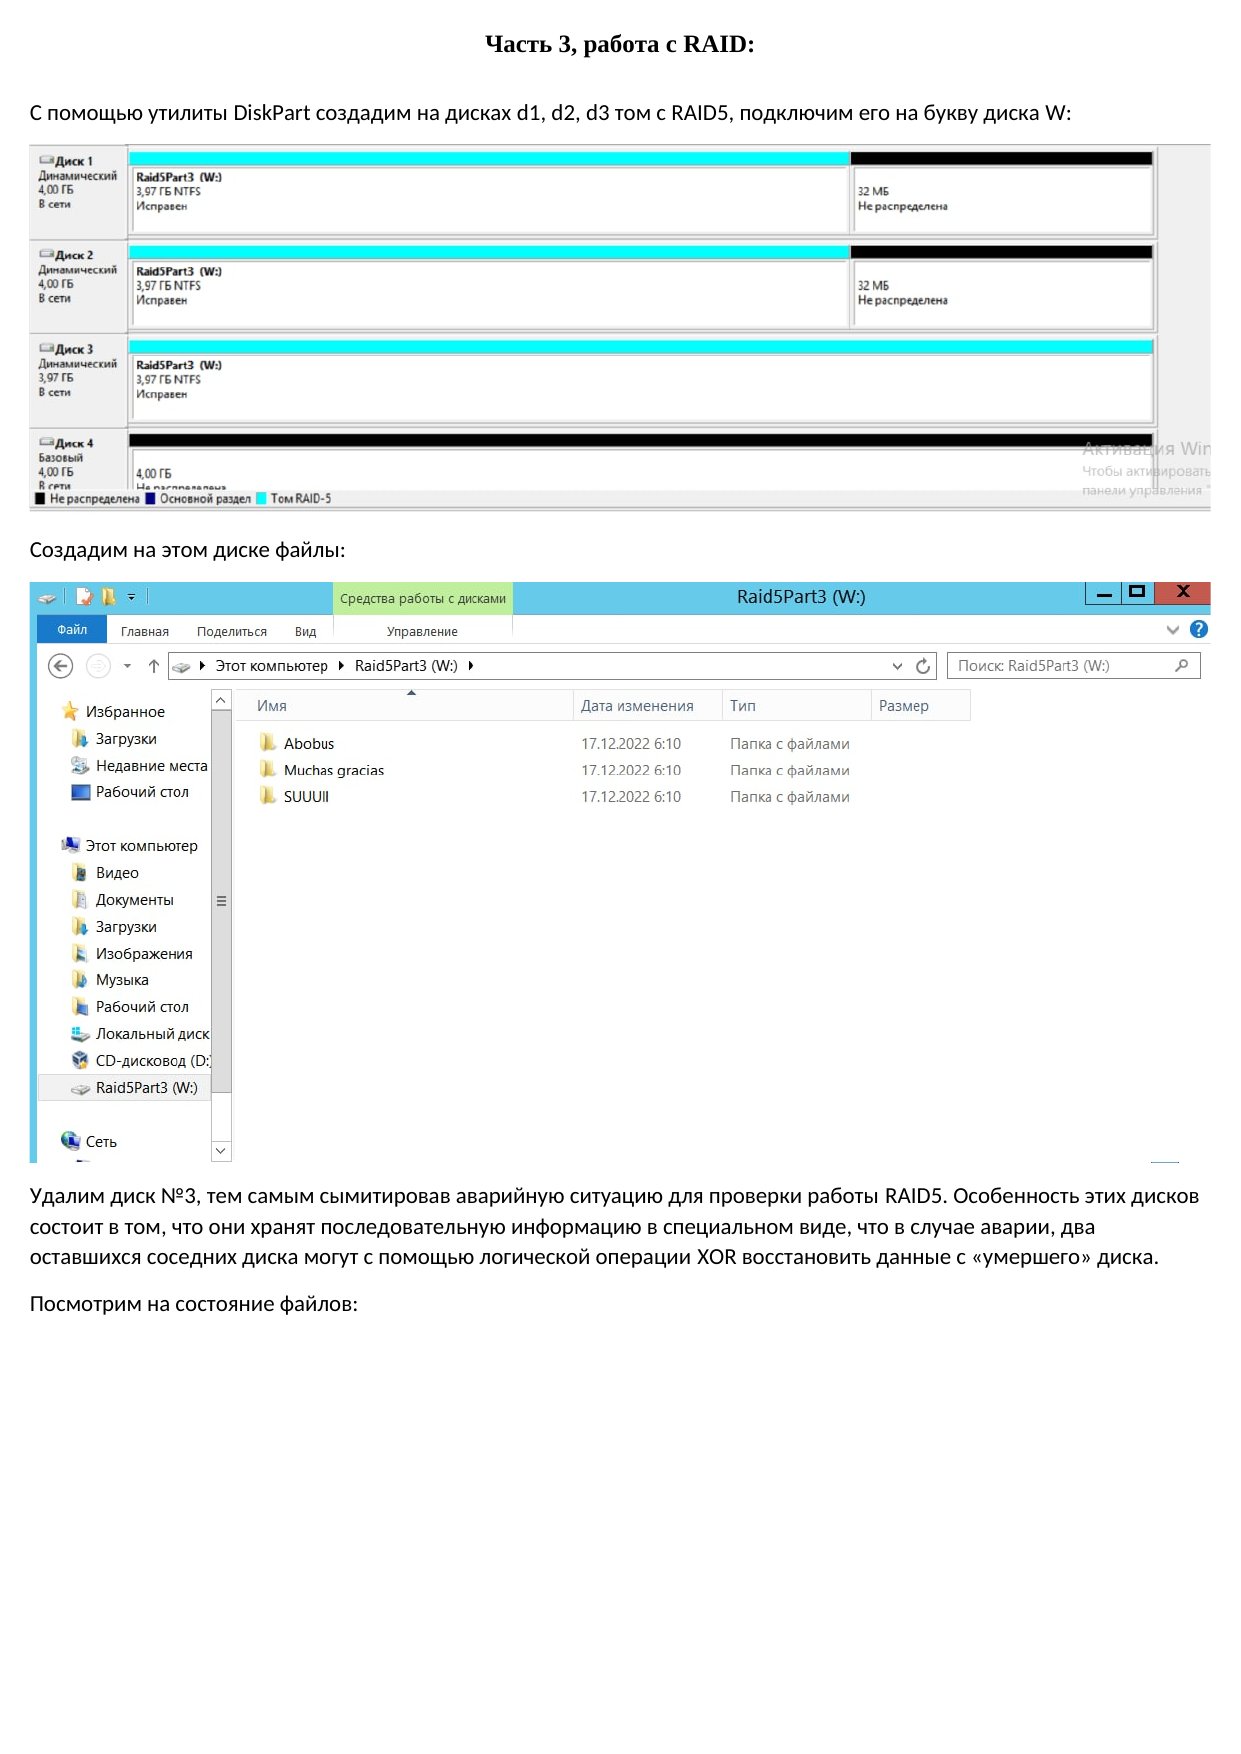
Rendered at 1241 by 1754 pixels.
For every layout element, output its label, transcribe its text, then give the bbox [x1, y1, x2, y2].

text Часть 3, работа с RAID: [29, 29, 1211, 58]
picture [29, 582, 1211, 1163]
text Создадим на этом диске файлы: [29, 535, 1211, 563]
text Посмотрим на состояние файлов: [29, 1289, 1211, 1317]
picture [29, 144, 1211, 517]
picture [1087, 582, 1120, 603]
text Удалим диск №3, тем самым сымитировав аварийную ситуацию для проверки работы RAID5. Особенность этих дисков состоит в том, что они хранят последовательную информацию в специальном виде, что в случае аварии, два оставшихся соседних диска могут с помощью логической операции XOR восстановить данные с «умершего» диска. [29, 1182, 1211, 1270]
text С помощью утилиты DiskPart создадим на дисках d1, d2, d3 том с RAID5, подключим его на букву диска W: [29, 98, 1211, 126]
